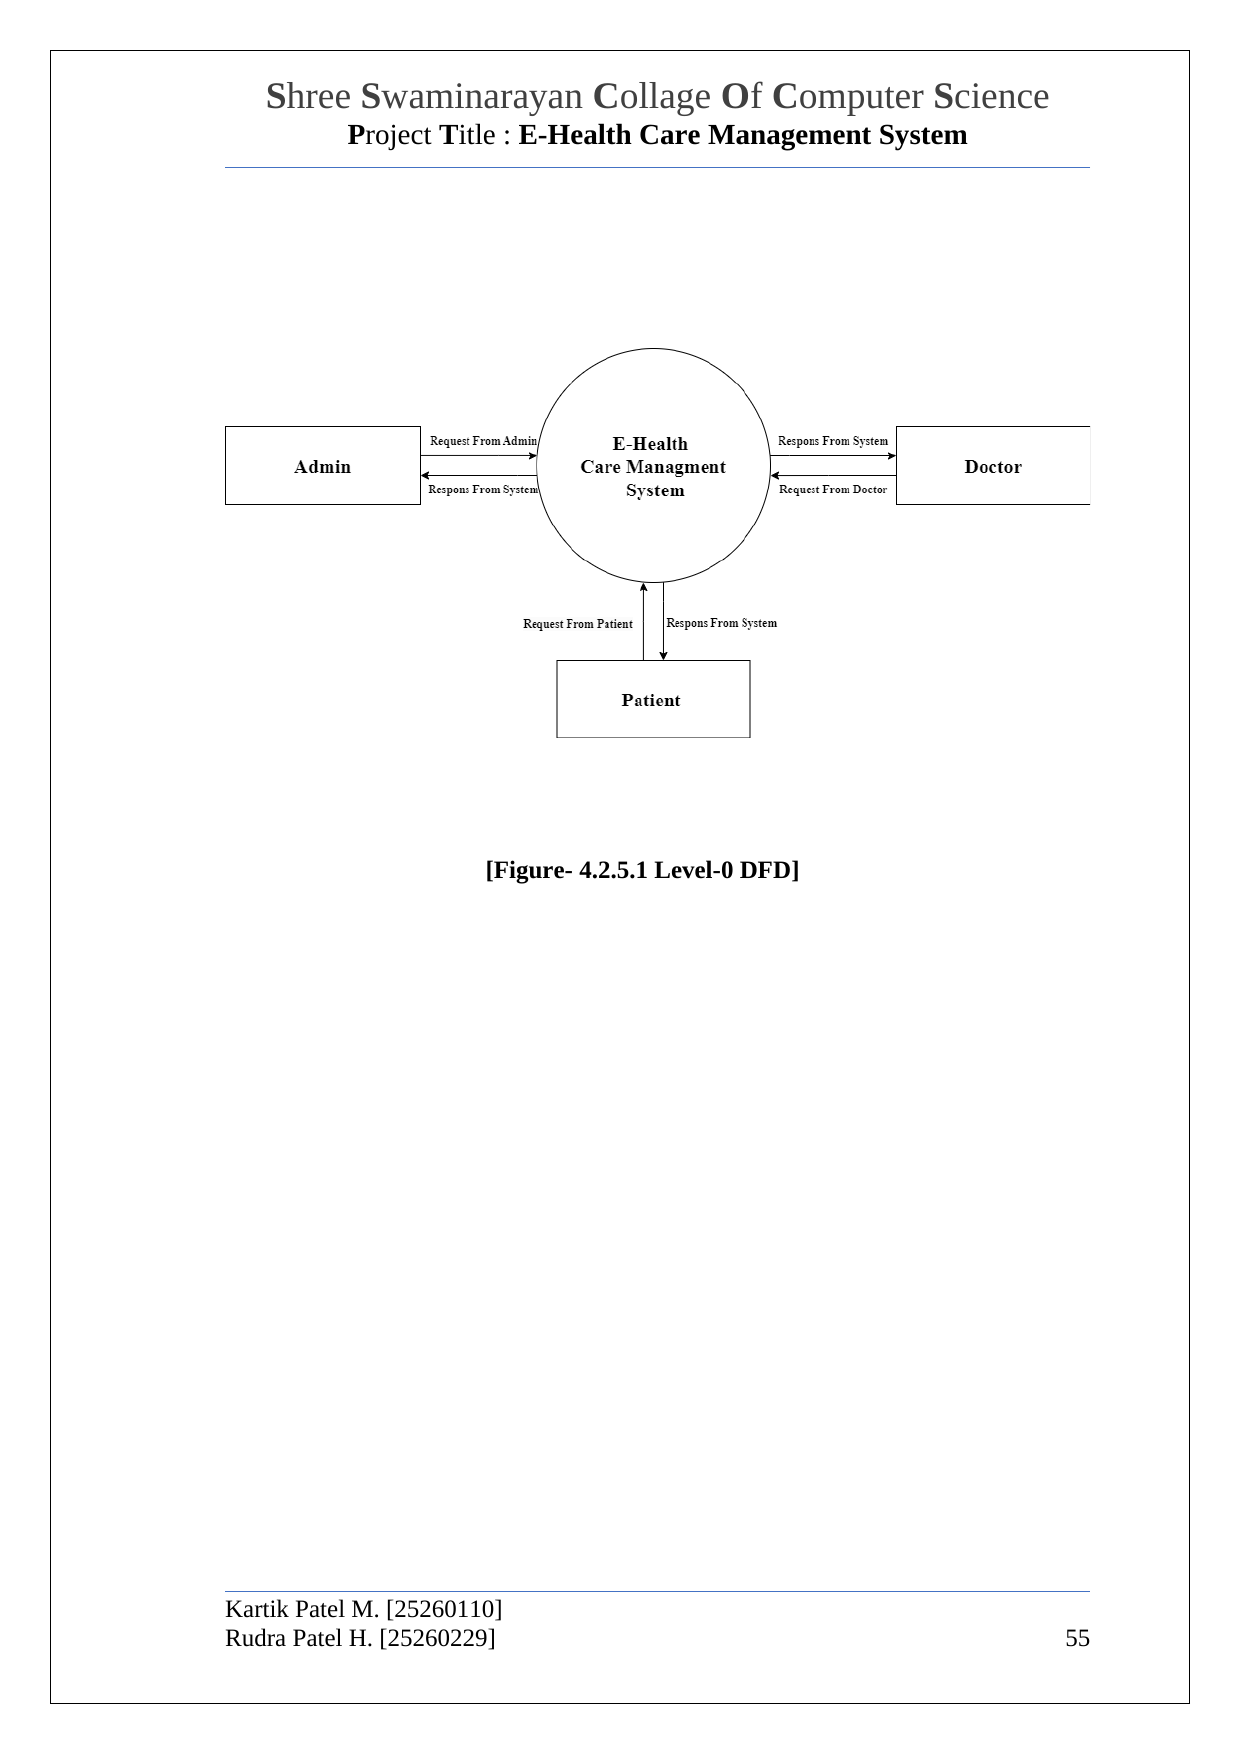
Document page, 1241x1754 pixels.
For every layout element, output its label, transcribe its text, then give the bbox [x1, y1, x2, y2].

picture [225, 348, 1091, 738]
text [Figure- 4.2.5.1 Level-0 DFD] [454, 855, 1090, 884]
